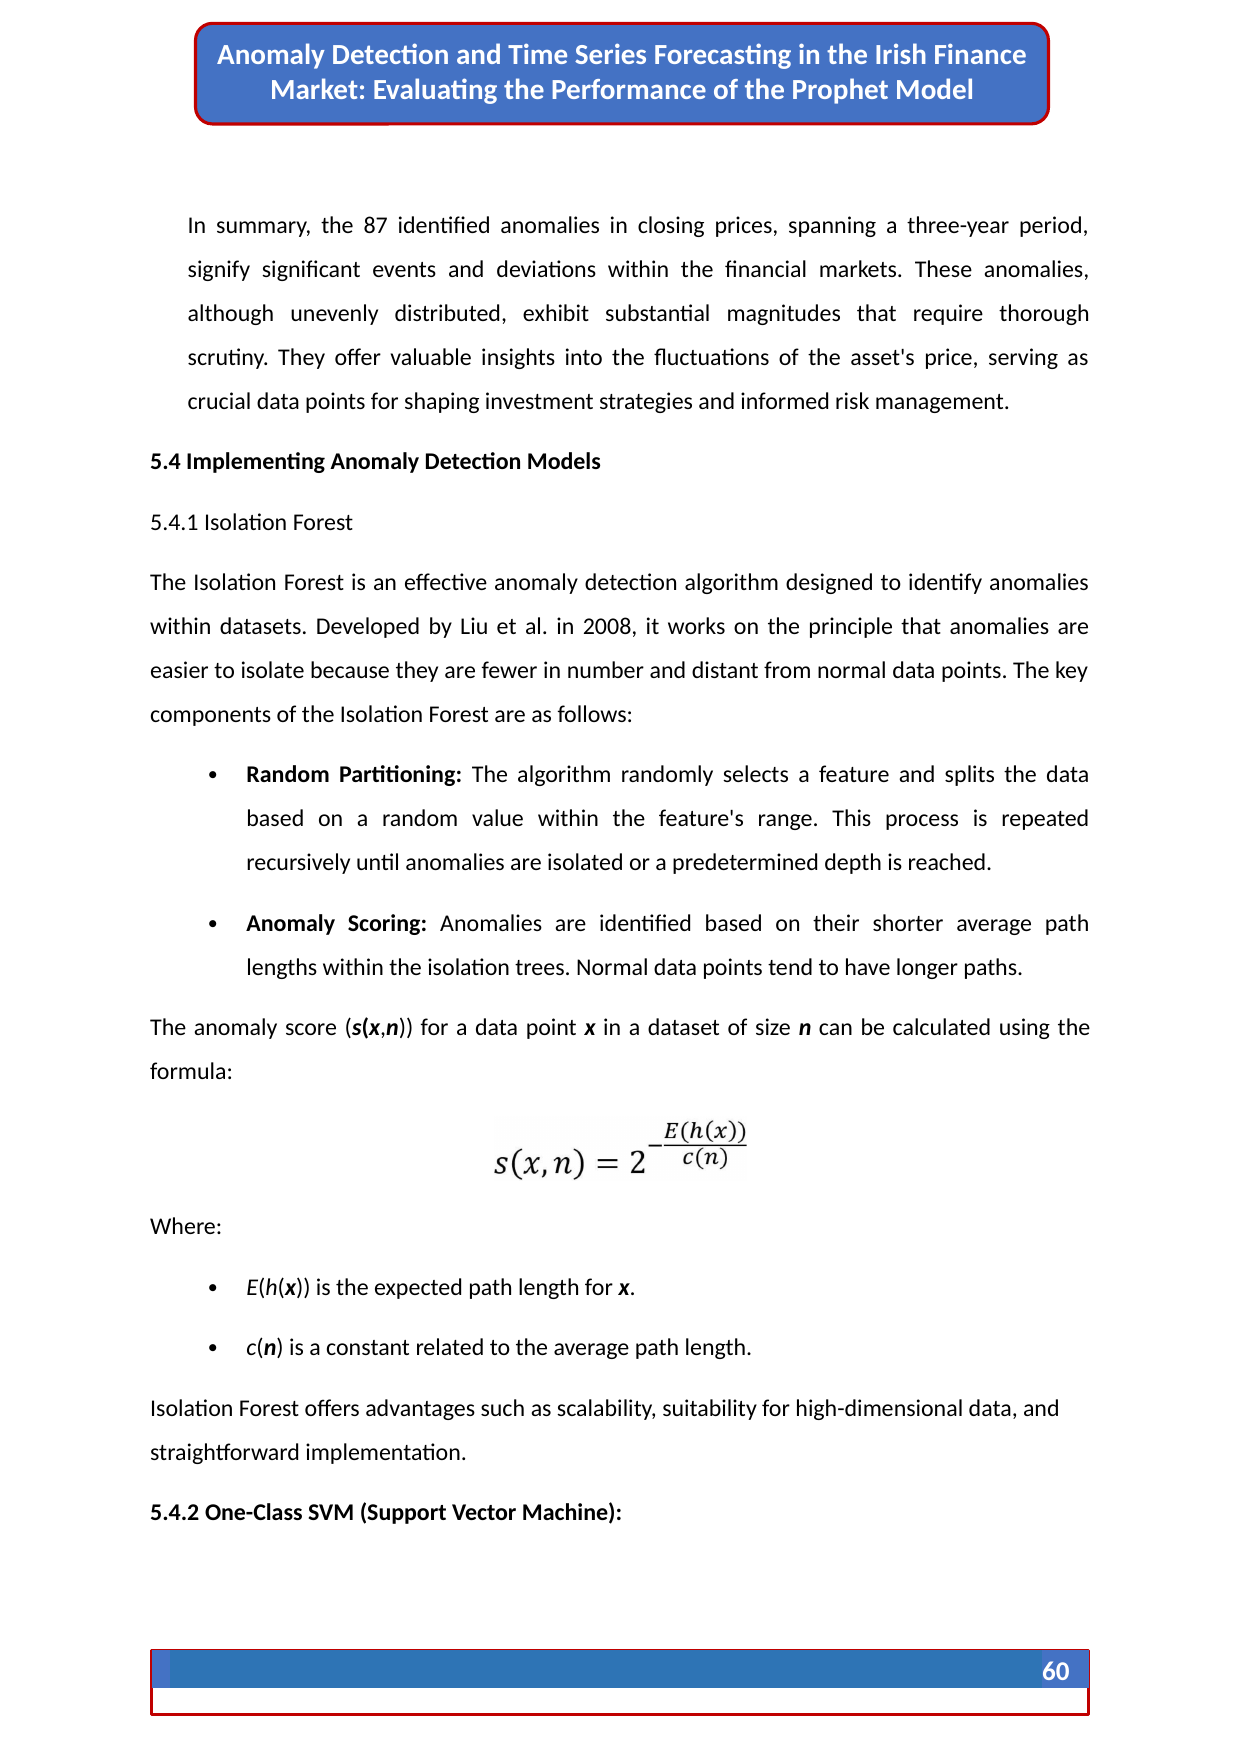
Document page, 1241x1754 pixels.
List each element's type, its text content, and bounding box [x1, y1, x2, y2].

list Random Partitioning: The algorithm randomly selects a feature and splits the data based on a random value within the feature's range. This process is repeated recursively until anomalies are isolated or a predetermined depth is reached. [209, 759, 1090, 877]
text 5.4.2 One-Class SVM (Support Vector Machine): [150, 1497, 1090, 1527]
text 5.4 Implementing Anomaly Detection Models [150, 446, 1090, 476]
text In summary, the 87 identified anomalies in closing prices, spanning a three-year period, signify significant events and deviations within the financial markets. These anomalies, although unevenly distributed, exhibit substantial magnitudes that require thorough scrutiny. They offer valuable insights into the fluctuations of the asset's price, serving as crucial data points for shaping investment strategies and informed risk management. [187, 211, 1090, 415]
text 5.4.1 Isolation Forest [150, 507, 1090, 536]
list Anomaly Scoring: Anomalies are identified based on their shorter average path lengths within the isolation trees. Normal data points tend to have longer paths. [209, 908, 1090, 981]
text Where: [150, 1211, 1090, 1241]
text The Isolation Forest is an effective anomaly detection algorithm designed to identify anomalies within datasets. Developed by Liu et al. in 2008, it works on the principle that anomalies are easier to isolate because they are fewer in number and distant from normal data points. The key components of the Isolation Forest are as follows: [150, 567, 1090, 728]
picture [493, 1116, 747, 1181]
text Isolation Forest offers advantages such as scalability, suitability for high-dimensional data, and straightforward implementation. [150, 1393, 1090, 1466]
text The anomaly score (s(x,n)) for a data point x in a dataset of size n can be calculated using the formula: [150, 1012, 1090, 1085]
list c(n) is a constant related to the average path length. [209, 1332, 1090, 1362]
list E(h(x)) is the expected path length for x. [209, 1272, 1090, 1301]
